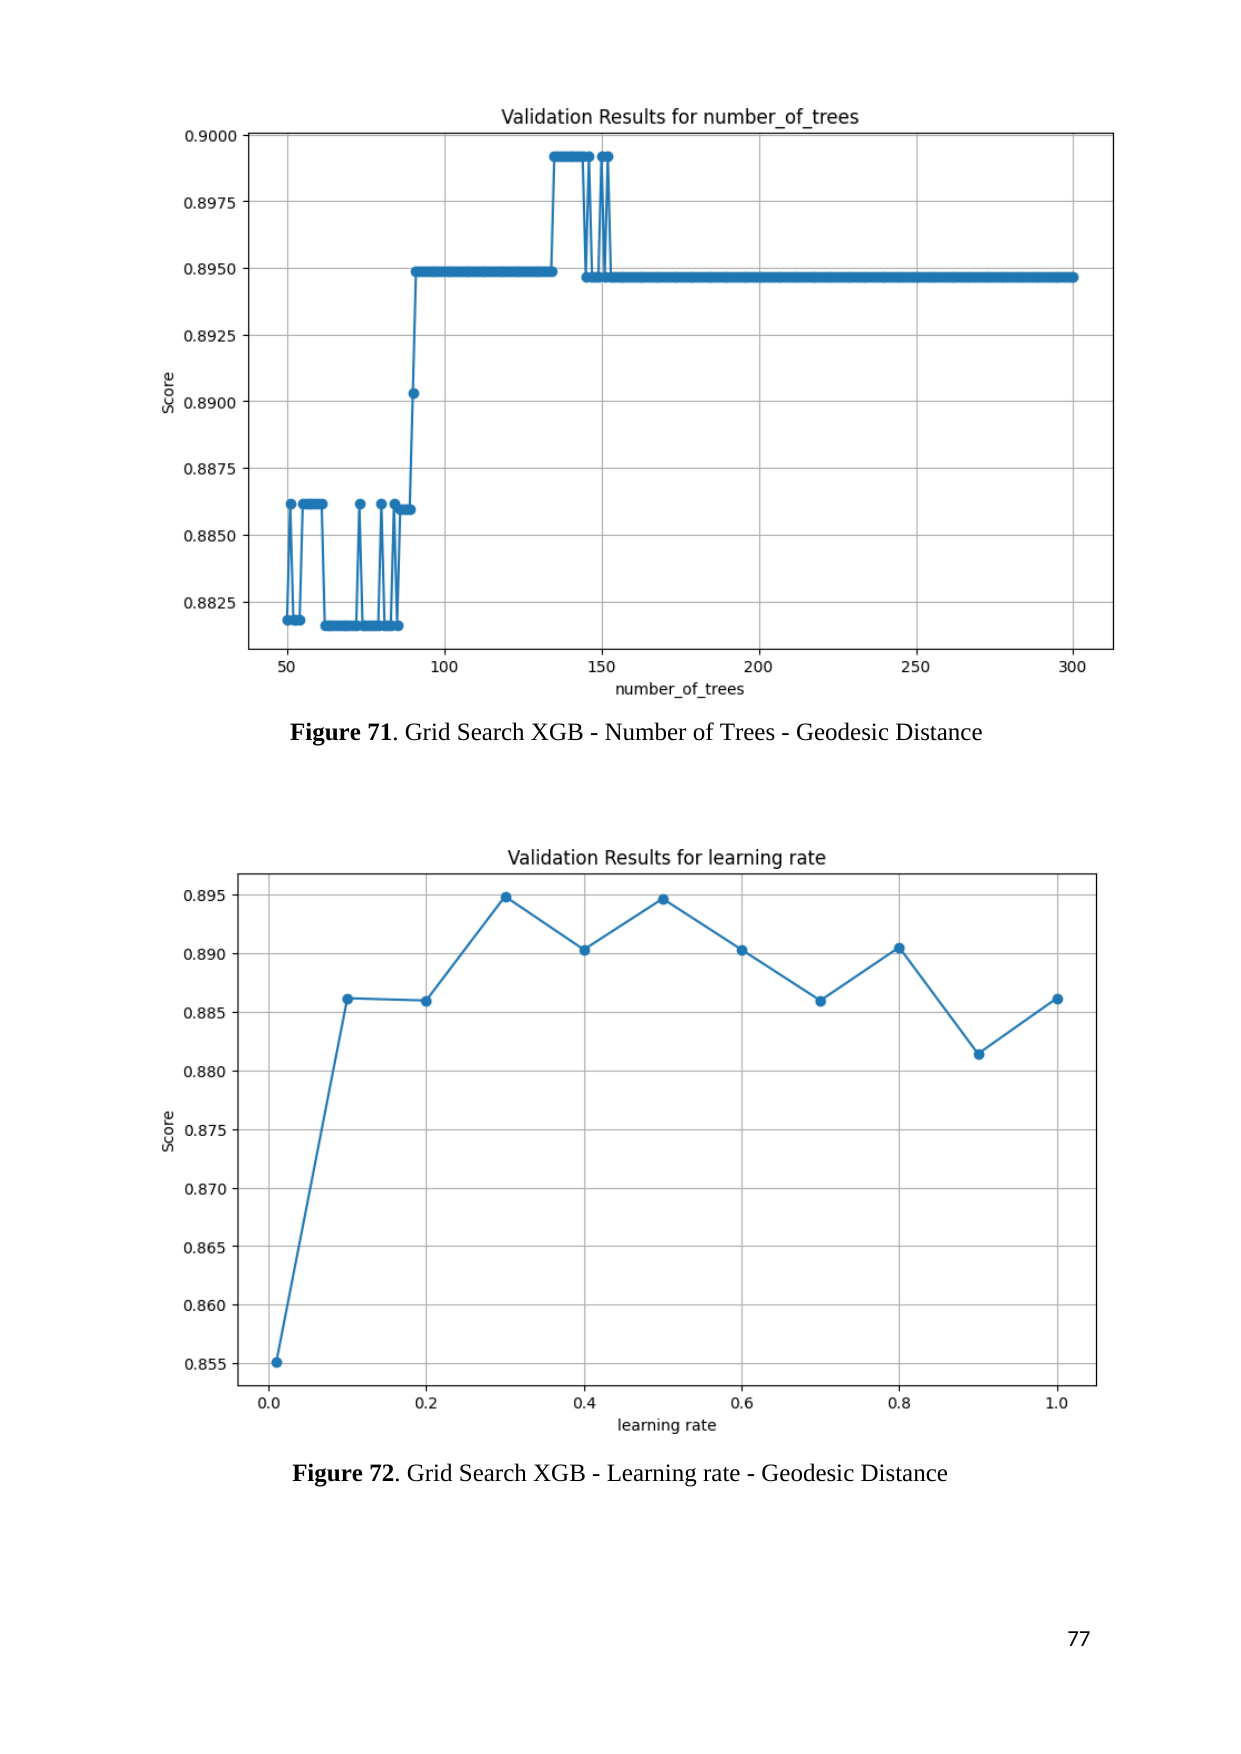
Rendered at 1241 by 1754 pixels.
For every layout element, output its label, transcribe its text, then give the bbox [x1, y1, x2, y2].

text Figure 72. Grid Search XGB - Learning rate - Geodesic Distance [150, 1458, 1090, 1486]
picture [150, 97, 1123, 708]
picture [150, 838, 1106, 1444]
